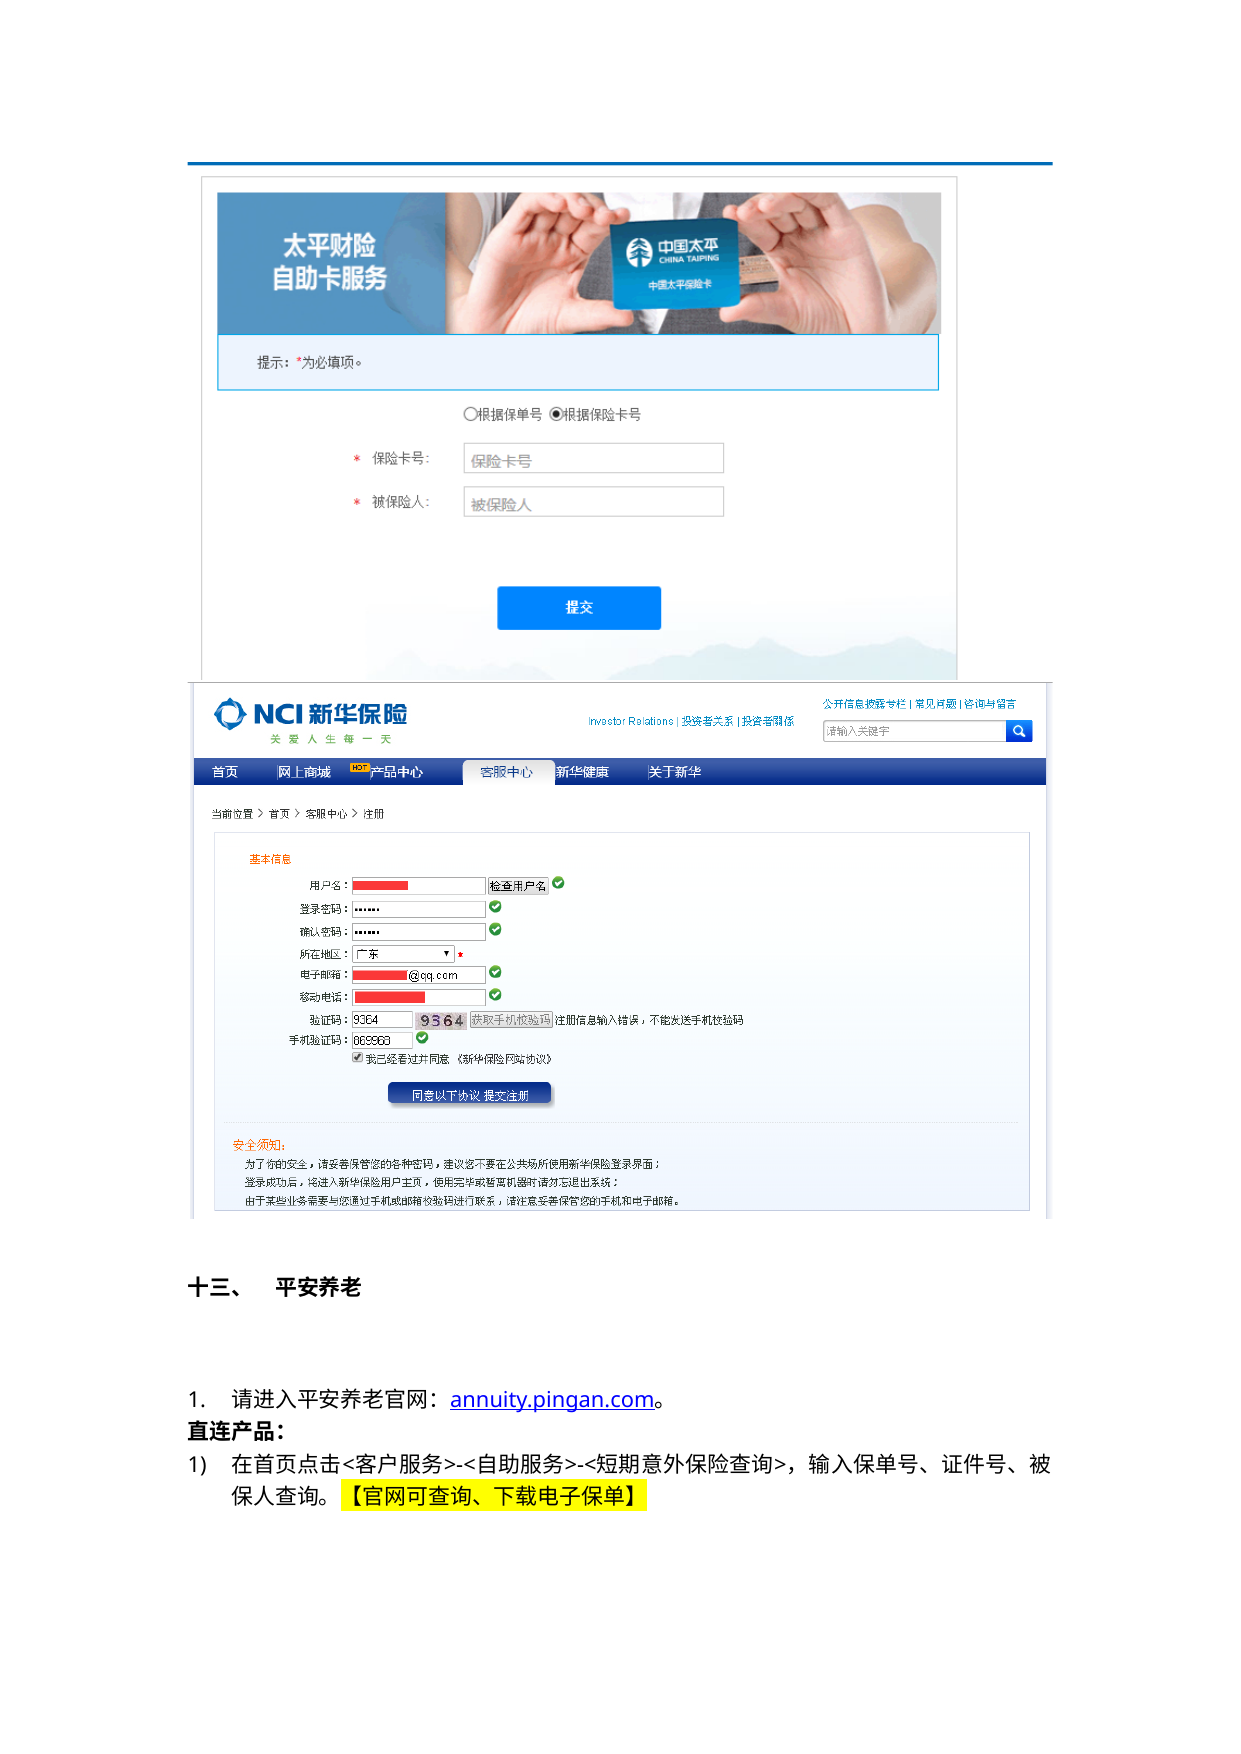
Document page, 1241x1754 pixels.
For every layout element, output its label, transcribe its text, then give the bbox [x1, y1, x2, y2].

list 请进入平安养老官网：annuity.pingan.com。 [187, 1381, 1053, 1414]
picture [187, 162, 1053, 680]
text 直连产品： [187, 1414, 1053, 1446]
subtitle 平安养老 [187, 1270, 1053, 1302]
picture [187, 682, 1053, 1219]
list 在首页点击<客户服务>-<自助服务>-<短期意外保险查询>，输入保单号、证件号、被保人查询。【官网可查询、下载电子保单】 [187, 1446, 1053, 1511]
